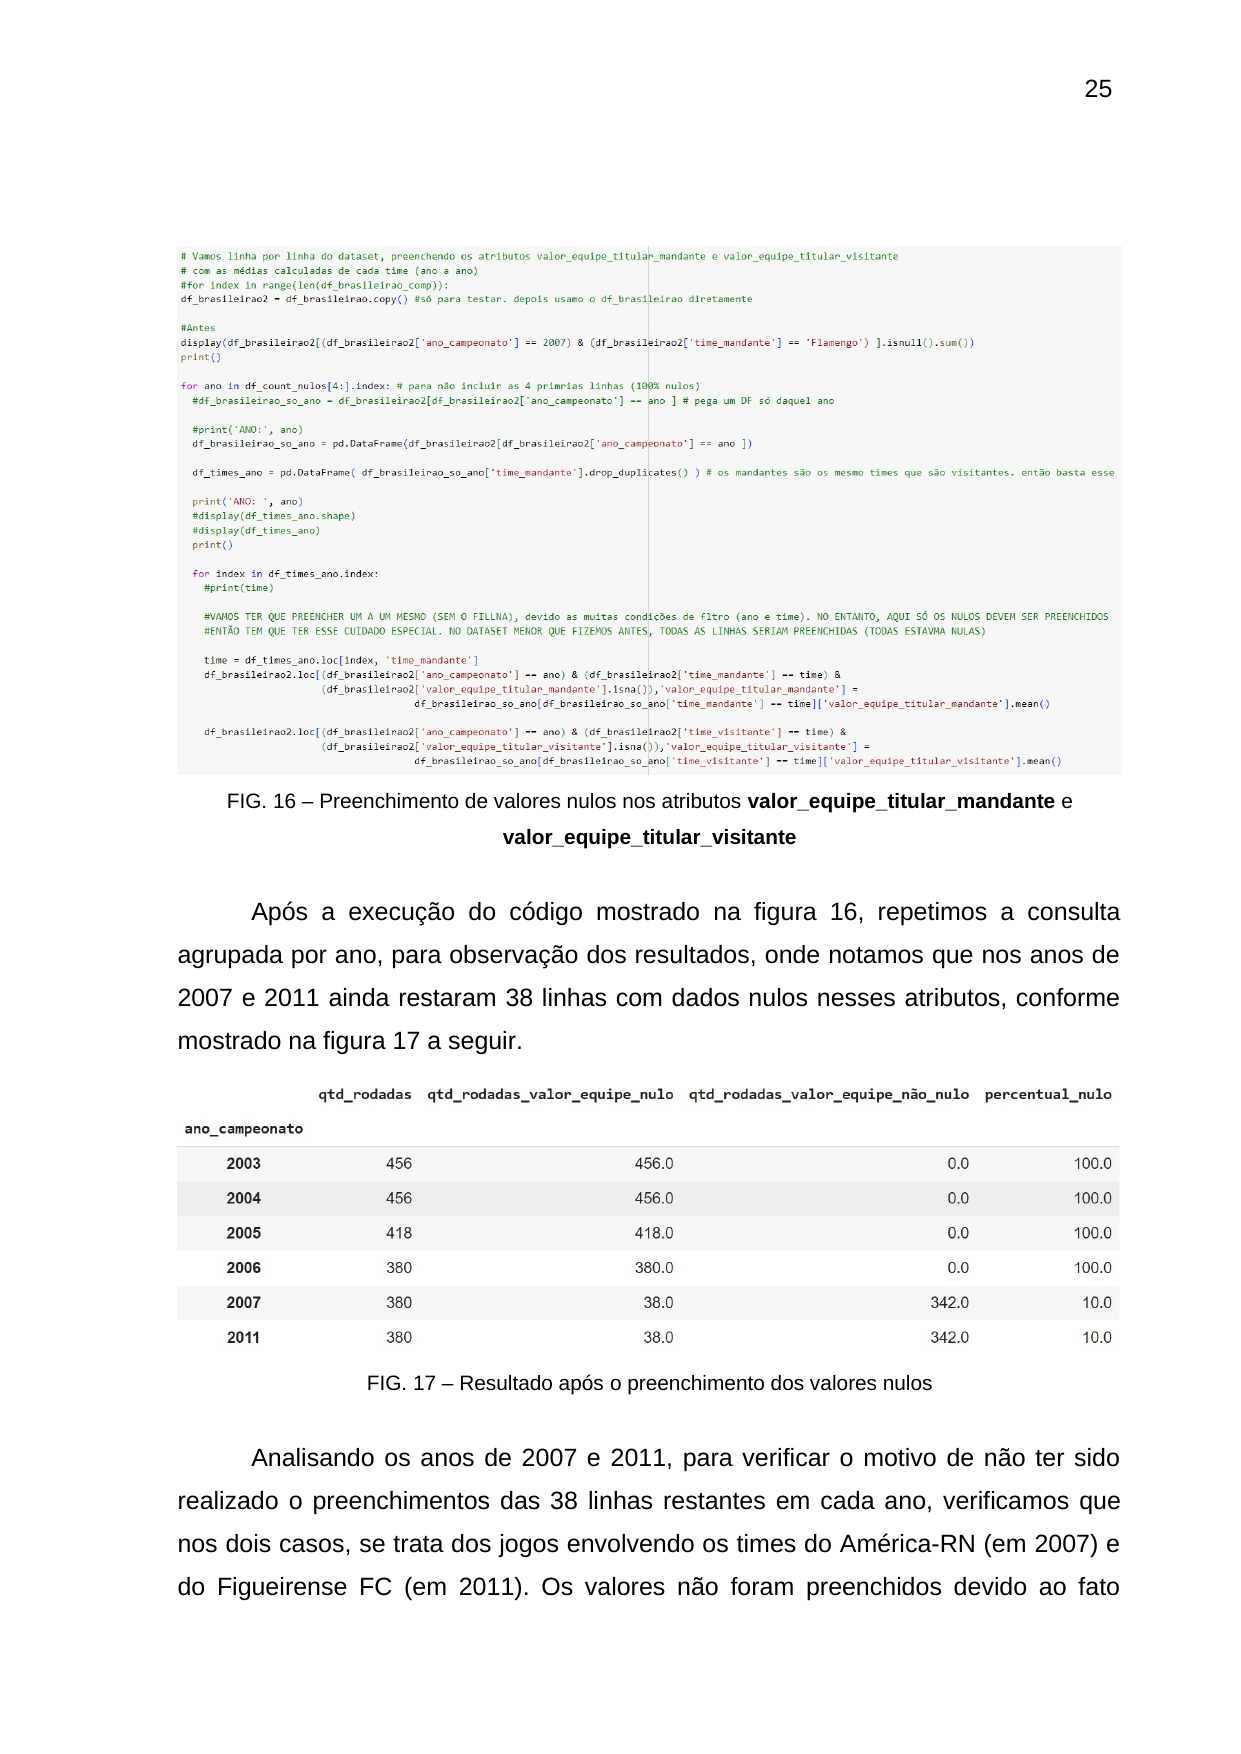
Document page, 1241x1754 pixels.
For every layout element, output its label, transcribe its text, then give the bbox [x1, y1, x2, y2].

text FIG. 16 – Preenchimento de valores nulos nos atributos valor_equipe_titular_mandante e valor_equipe_titular_visitante [177, 789, 1122, 848]
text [177, 1443, 1122, 1601]
text Após a execução do código mostrado na figura 16, repetimos a consulta agrupada por ano, para observação dos resultados, onde notamos que nos anos de 2007 e 2011 ainda restaram 38 linhas com dados nulos nesses atributos, conforme mostrado na figura 17 a seguir. [177, 896, 1122, 1054]
picture [177, 1068, 1121, 1357]
text FIG. 17 – Resultado após o preenchimento dos valores nulos [177, 1371, 1122, 1395]
picture [177, 246, 1122, 775]
